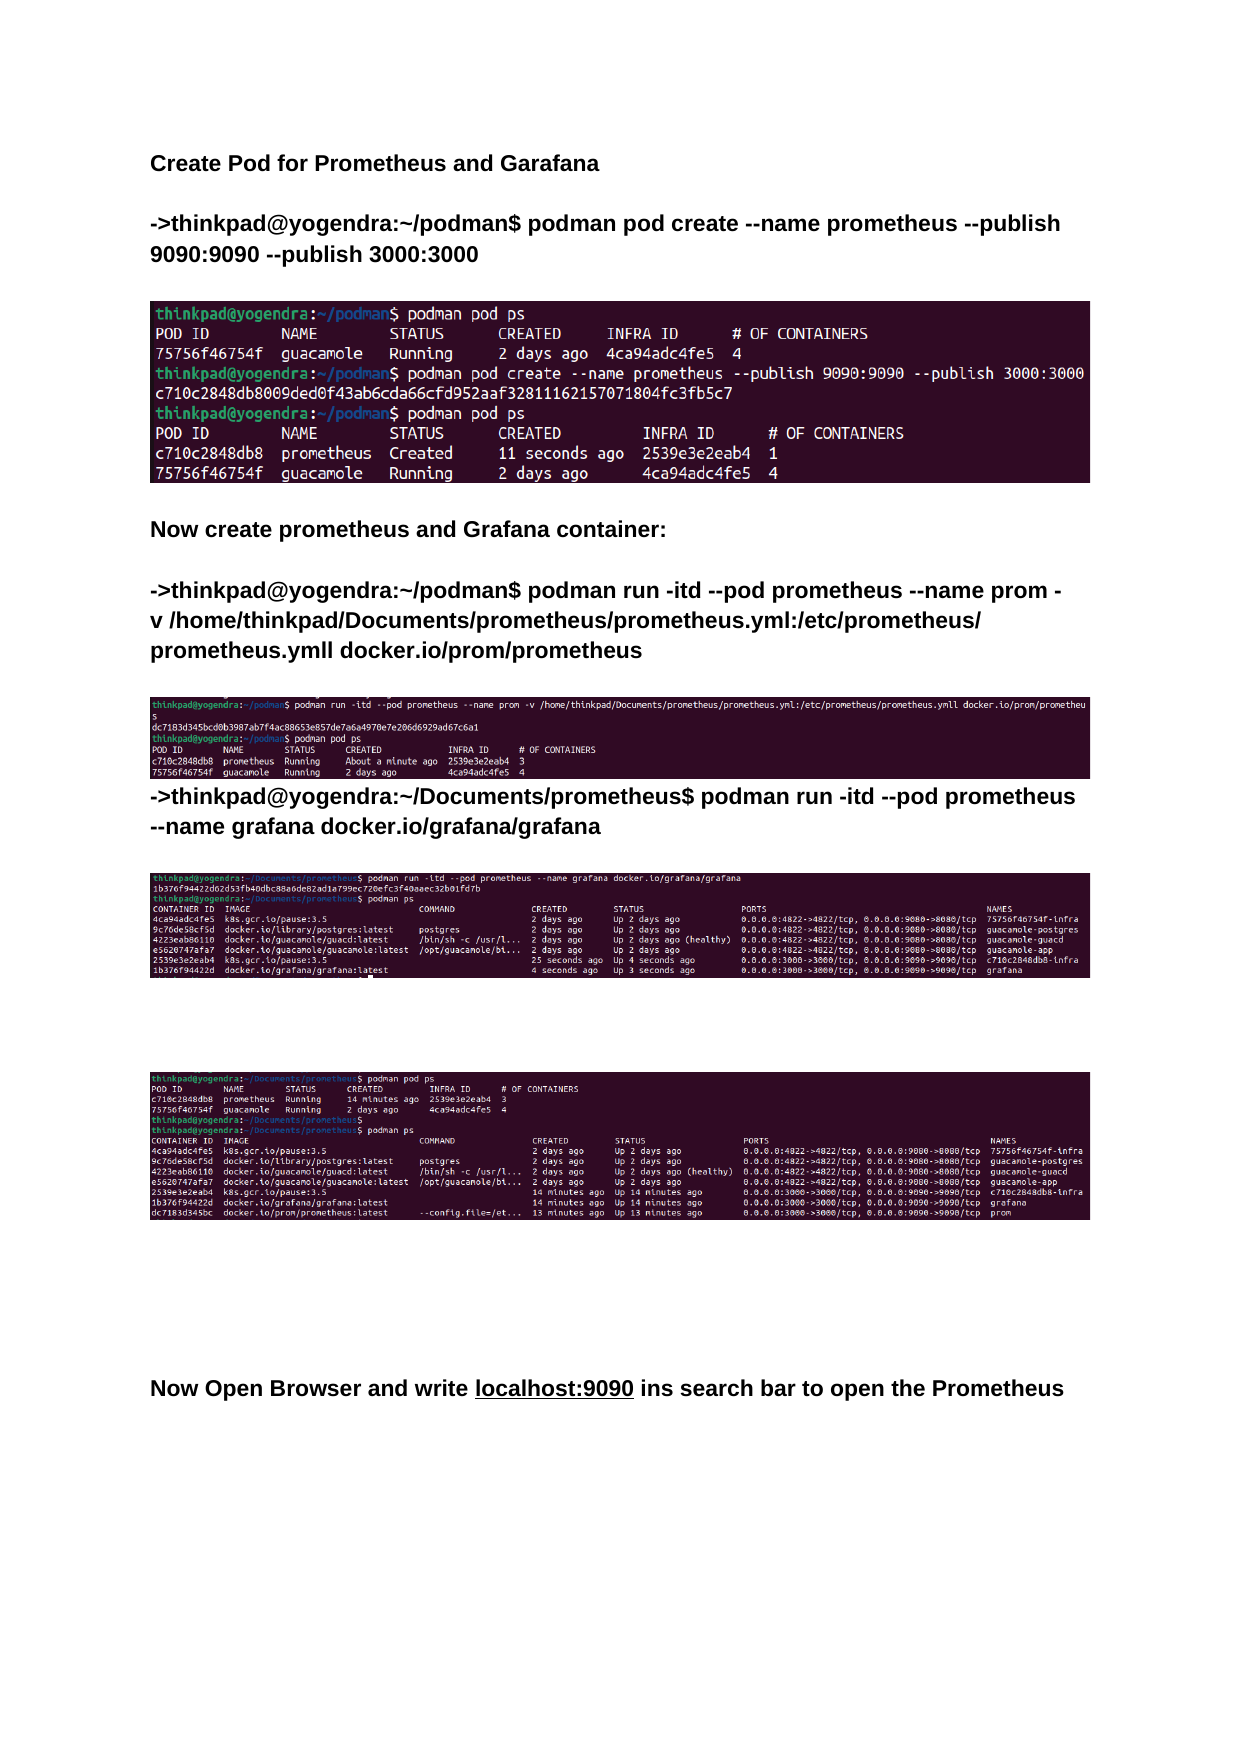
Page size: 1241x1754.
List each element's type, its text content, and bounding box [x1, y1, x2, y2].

picture [150, 1072, 1091, 1220]
picture [150, 697, 1091, 779]
text Now Open Browser and write localhost:9090 ins search bar to open the Prometheus [150, 1375, 1090, 1401]
text Create Pod for Prometheus and Garafana [150, 150, 1090, 176]
picture [150, 301, 1091, 483]
text ->thinkpad@yogendra:~/podman$ podman run -itd --pod prometheus --name prom -v /home/thinkpad/Documents/prometheus/prometheus.yml:/etc/prometheus/prometheus.ymll docker.io/prom/prometheus [150, 577, 1090, 663]
text ->thinkpad@yogendra:~/podman$ podman pod create --name prometheus --publish 9090:9090 --publish 3000:3000 [150, 210, 1090, 267]
text ->thinkpad@yogendra:~/Documents/prometheus$ podman run -itd --pod prometheus --name grafana docker.io/grafana/grafana [150, 783, 1090, 839]
picture [150, 873, 1091, 978]
text Now create prometheus and Grafana container: [150, 516, 1090, 543]
